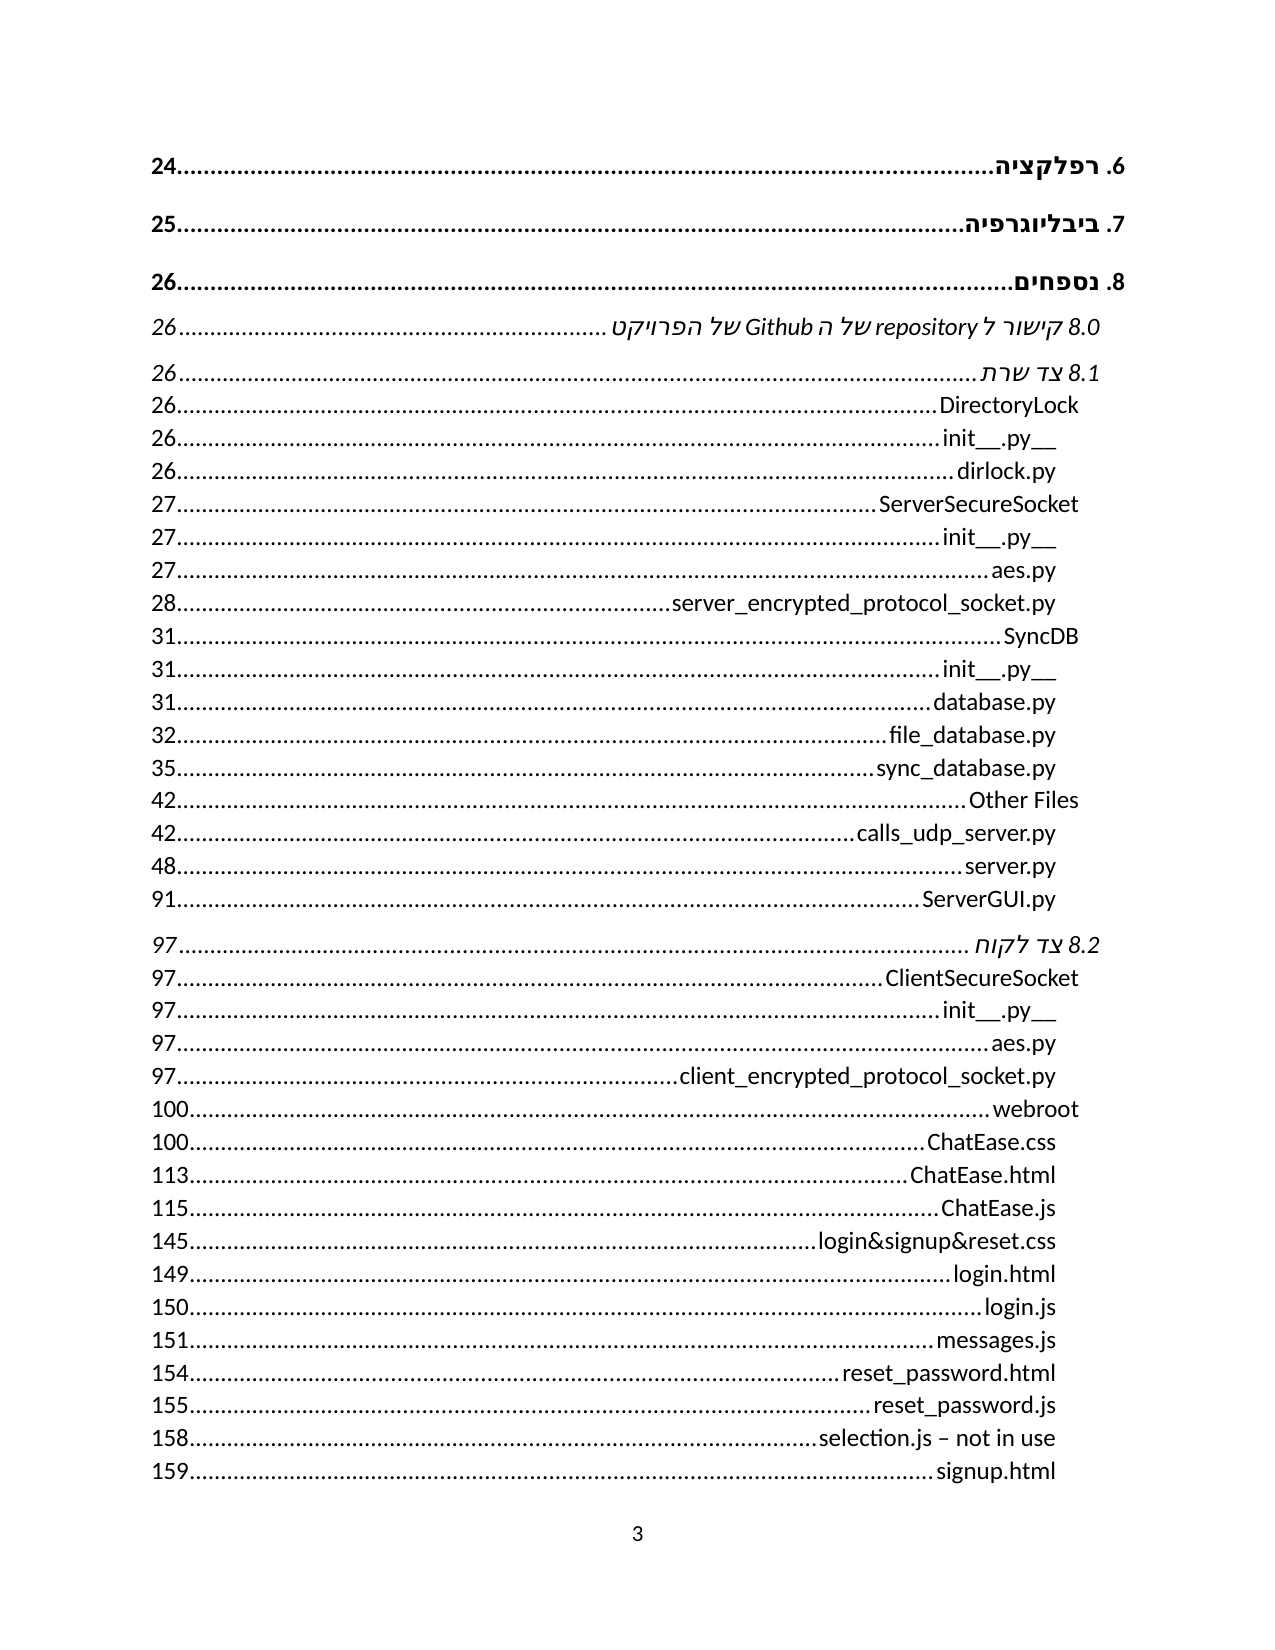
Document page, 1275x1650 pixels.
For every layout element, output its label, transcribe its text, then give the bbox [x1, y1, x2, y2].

text ChatEase.js 115 [150, 1192, 1056, 1223]
text client_encrypted_protocol_socket.py 97 [150, 1060, 1056, 1091]
text ChatEase.html 113 [150, 1159, 1056, 1190]
text sync_database.py 35 [150, 752, 1056, 782]
text reset_password.html 154 [150, 1357, 1056, 1387]
text DirectoryLock 26 [150, 389, 1079, 420]
text webroot 100 [150, 1093, 1079, 1124]
text __init__.py 31 [150, 653, 1056, 683]
text Other Files 42 [150, 784, 1079, 815]
text database.py 31 [150, 686, 1056, 716]
text 8.1 צד שרת 26 [150, 357, 1102, 387]
text 7. ביבליוגרפיה 25 [150, 208, 1125, 238]
text 8.0 קישור לrepository של הGithub של הפרויקט 26 [150, 311, 1102, 342]
text signup.html 159 [150, 1455, 1056, 1486]
text SyncDB 31 [150, 620, 1079, 651]
text login.html 149 [150, 1258, 1056, 1288]
text aes.py 27 [150, 554, 1056, 585]
text reset_password.js 155 [150, 1389, 1056, 1420]
text calls_udp_server.py 42 [150, 817, 1056, 848]
text file_database.py 32 [150, 719, 1056, 749]
text ServerGUI.py 91 [150, 883, 1056, 914]
text 8.2 צד לקוח 97 [150, 929, 1102, 959]
text aes.py 97 [150, 1027, 1056, 1058]
text ClientSecureSocket 97 [150, 962, 1079, 992]
text login.js 150 [150, 1291, 1056, 1321]
text messages.js 151 [150, 1324, 1056, 1354]
text __init__.py 26 [150, 422, 1056, 453]
text ServerSecureSocket 27 [150, 488, 1079, 519]
text __init__.py 97 [150, 994, 1056, 1025]
text __init__.py 27 [150, 521, 1056, 552]
text ChatEase.css 100 [150, 1126, 1056, 1157]
text dirlock.py 26 [150, 455, 1056, 486]
text server_encrypted_protocol_socket.py 28 [150, 587, 1056, 618]
text 8. נספחים 26 [150, 266, 1125, 296]
text server.py 48 [150, 850, 1056, 881]
text 6. רפלקציה 24 [150, 150, 1125, 181]
text selection.js – not in use 158 [150, 1422, 1056, 1453]
text login&signup&reset.css 145 [150, 1225, 1056, 1256]
